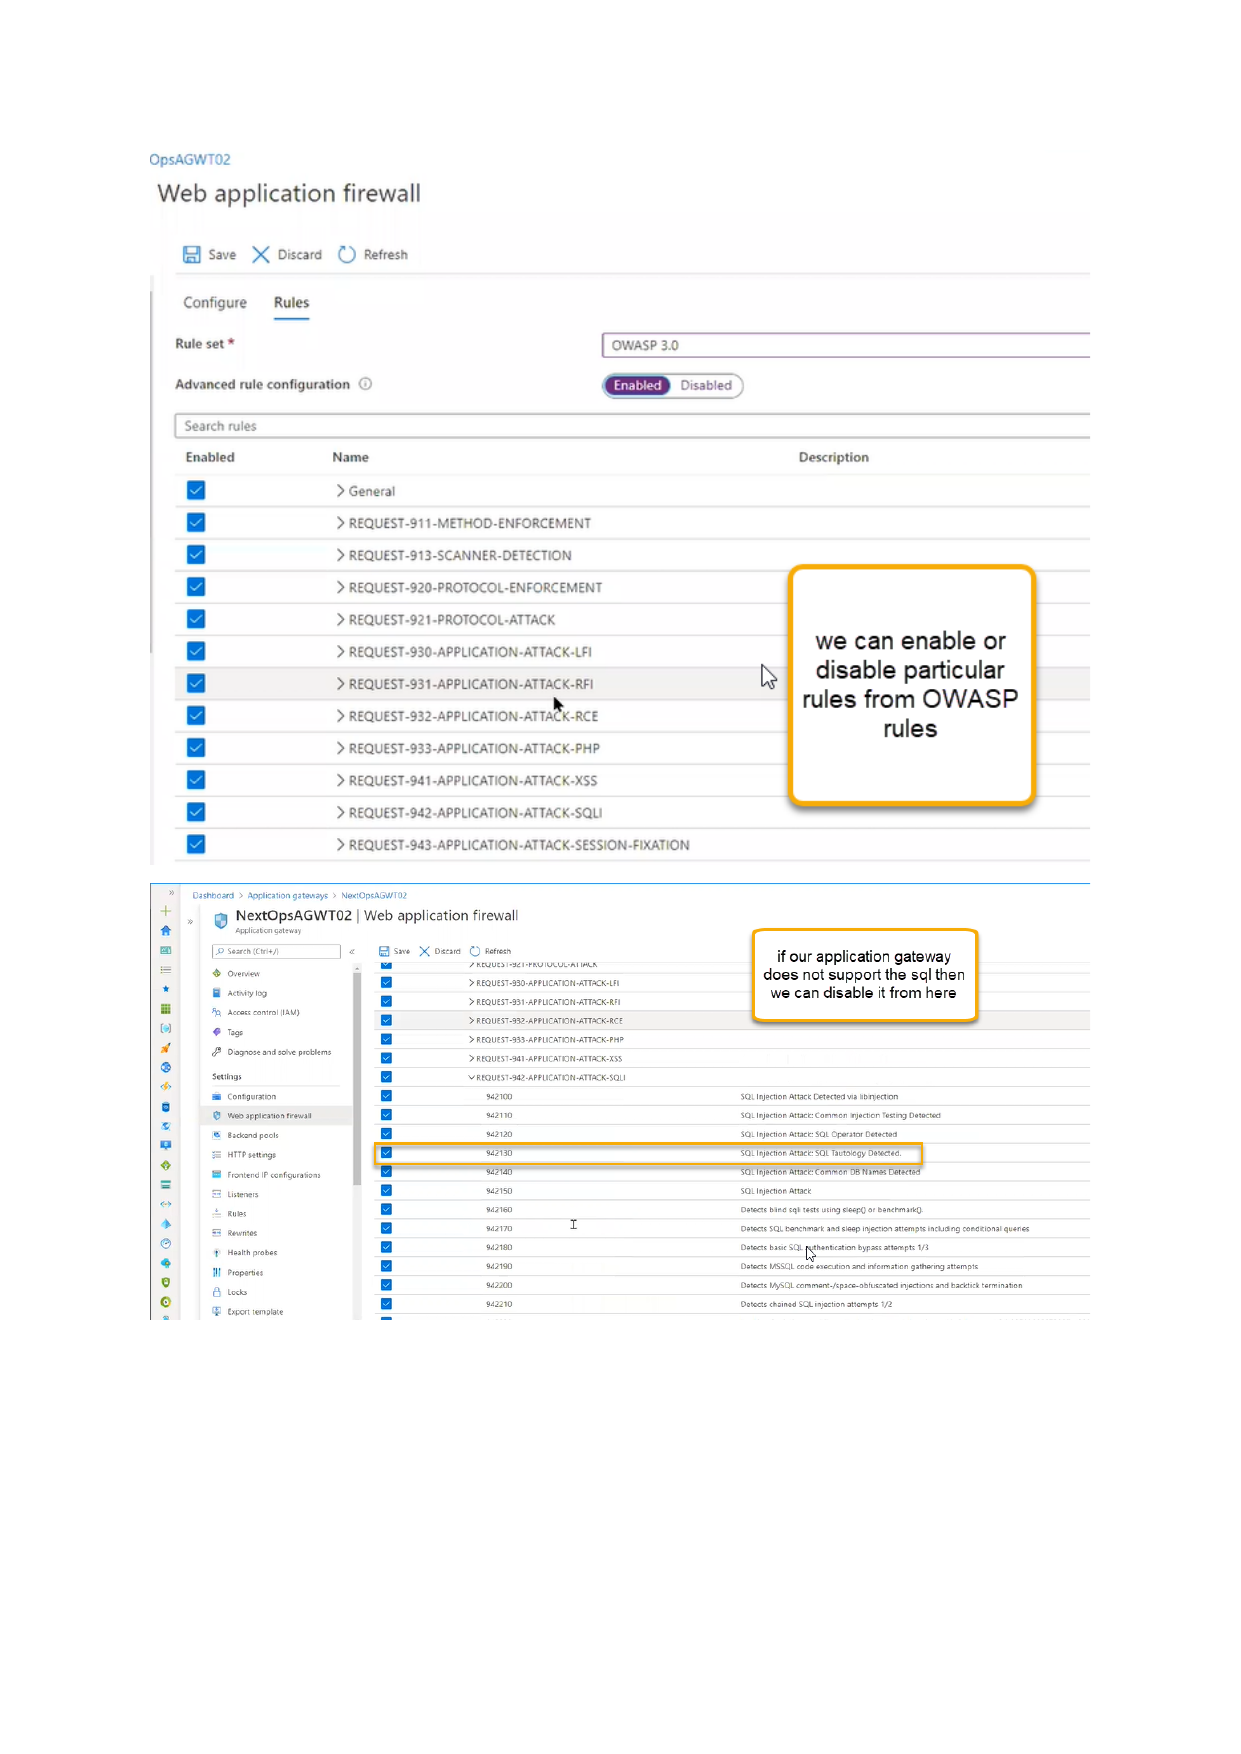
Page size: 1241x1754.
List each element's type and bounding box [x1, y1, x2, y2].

picture [150, 150, 1091, 865]
picture [150, 883, 1091, 1320]
